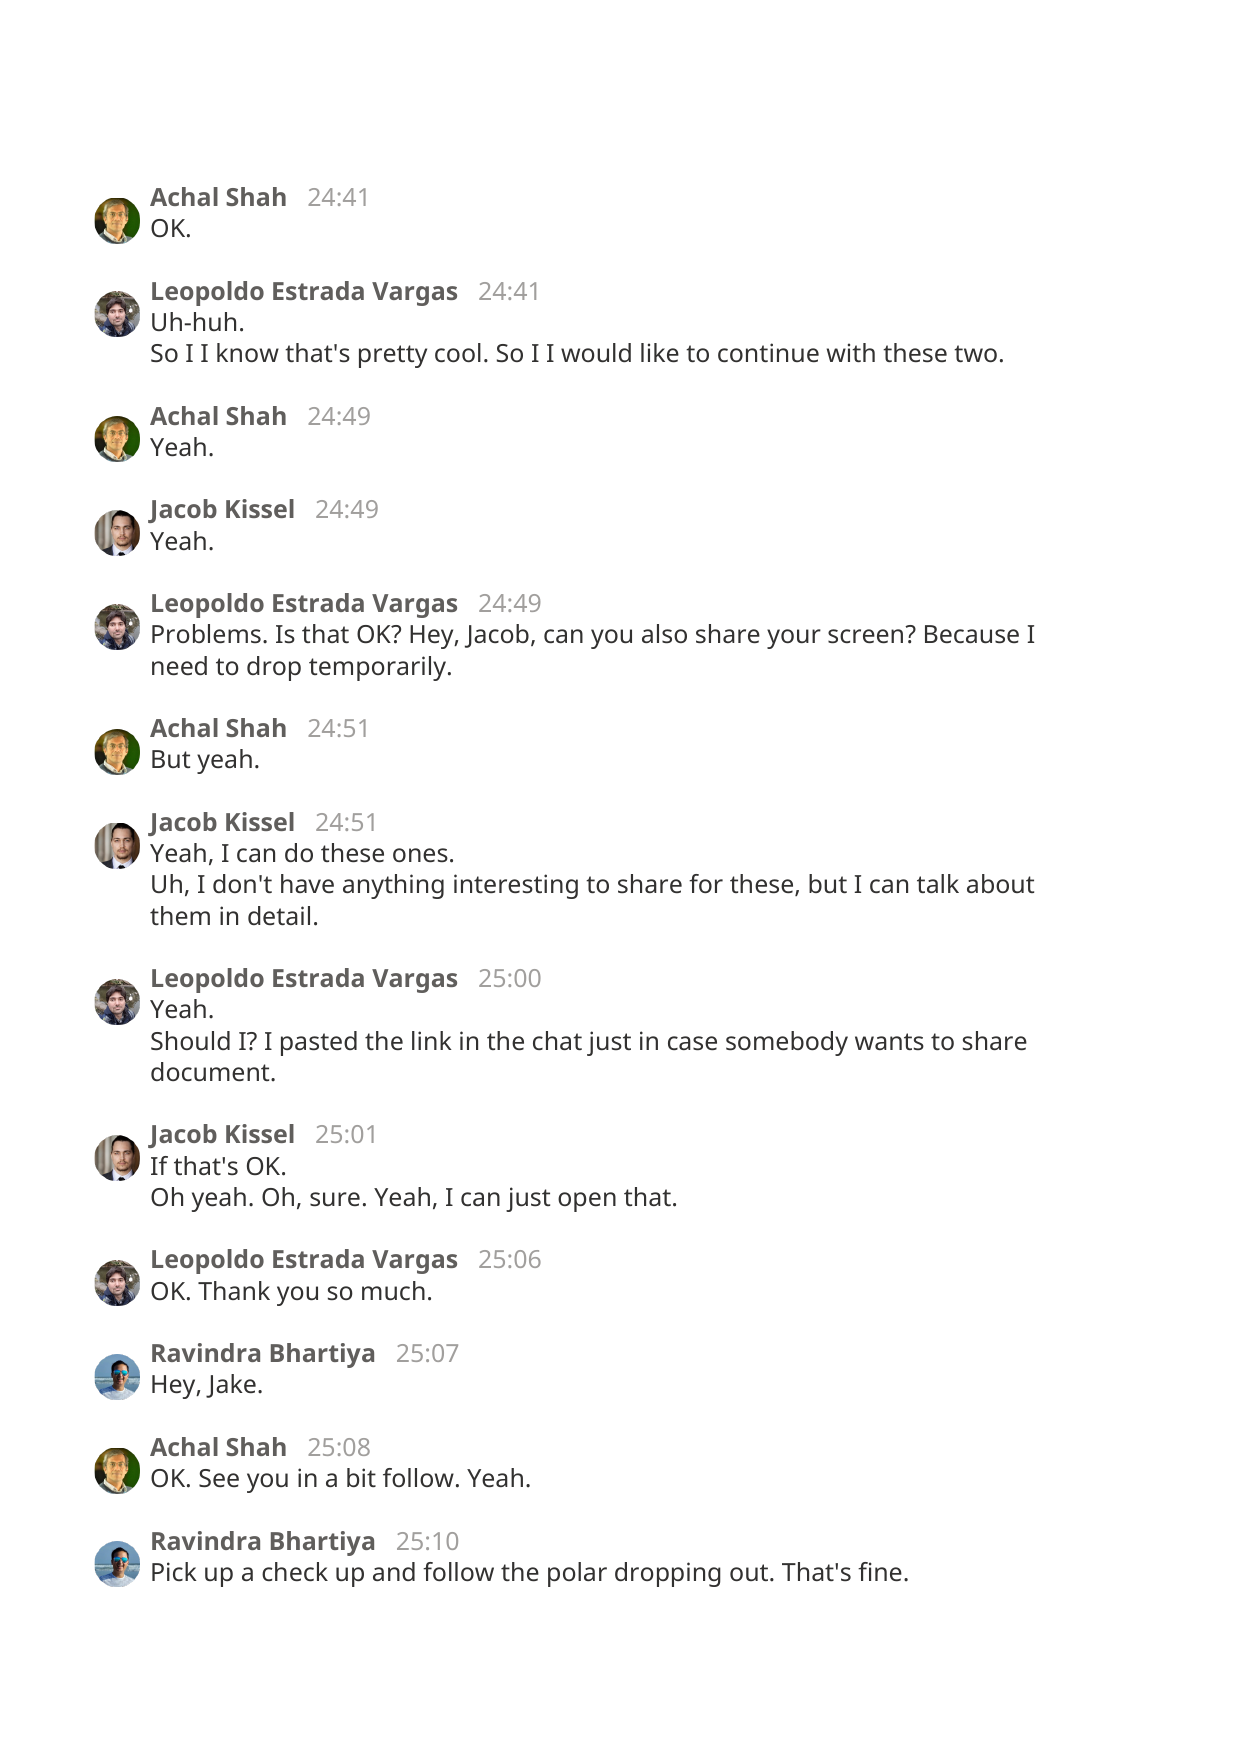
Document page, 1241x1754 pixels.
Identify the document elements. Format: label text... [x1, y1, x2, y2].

picture [94, 729, 140, 775]
picture [94, 1135, 140, 1181]
text Ravindra Bhartiya 25:10 Pick up a check up and follow the polar dropping out. That's fine. [150, 1494, 1090, 1587]
text Achal Shah 24:51 But yeah. [150, 681, 1090, 775]
text Jacob Kissel 25:01 If that's OK. Oh yeah. Oh, sure. Yeah, I can just open that. [150, 1087, 1090, 1212]
picture [94, 291, 140, 337]
text Jacob Kissel 24:51 Yeah, I can do these ones. Uh, I don't have anything interesting to share for these, but I can talk about them in detail. [150, 775, 1090, 931]
picture [94, 1260, 140, 1306]
text Leopoldo Estrada Vargas 24:41 Uh-huh. So I I know that's pretty cool. So I I would like to continue with these two. [150, 244, 1090, 369]
text Leopoldo Estrada Vargas 25:00 Yeah. Should I? I pasted the link in the chat just in case somebody wants to share document. [150, 931, 1090, 1087]
picture [94, 416, 140, 462]
picture [94, 979, 140, 1025]
text Leopoldo Estrada Vargas 24:49 Problems. Is that OK? Hey, Jacob, can you also share your screen? Because I need to drop temporarily. [150, 556, 1090, 681]
picture [94, 198, 140, 244]
picture [94, 510, 140, 556]
text Achal Shah 24:49 Yeah. [150, 369, 1090, 462]
text Leopoldo Estrada Vargas 25:06 OK. Thank you so much. [150, 1212, 1090, 1306]
text Ravindra Bhartiya 25:07 Hey, Jake. [150, 1306, 1090, 1400]
text Achal Shah 24:41 OK. [150, 150, 1090, 244]
text Jacob Kissel 24:49 Yeah. [150, 462, 1090, 556]
picture [94, 1354, 140, 1400]
picture [94, 1541, 140, 1587]
picture [94, 823, 140, 869]
picture [94, 604, 140, 650]
text Achal Shah 25:08 OK. See you in a bit follow. Yeah. [150, 1400, 1090, 1494]
picture [94, 1448, 140, 1494]
